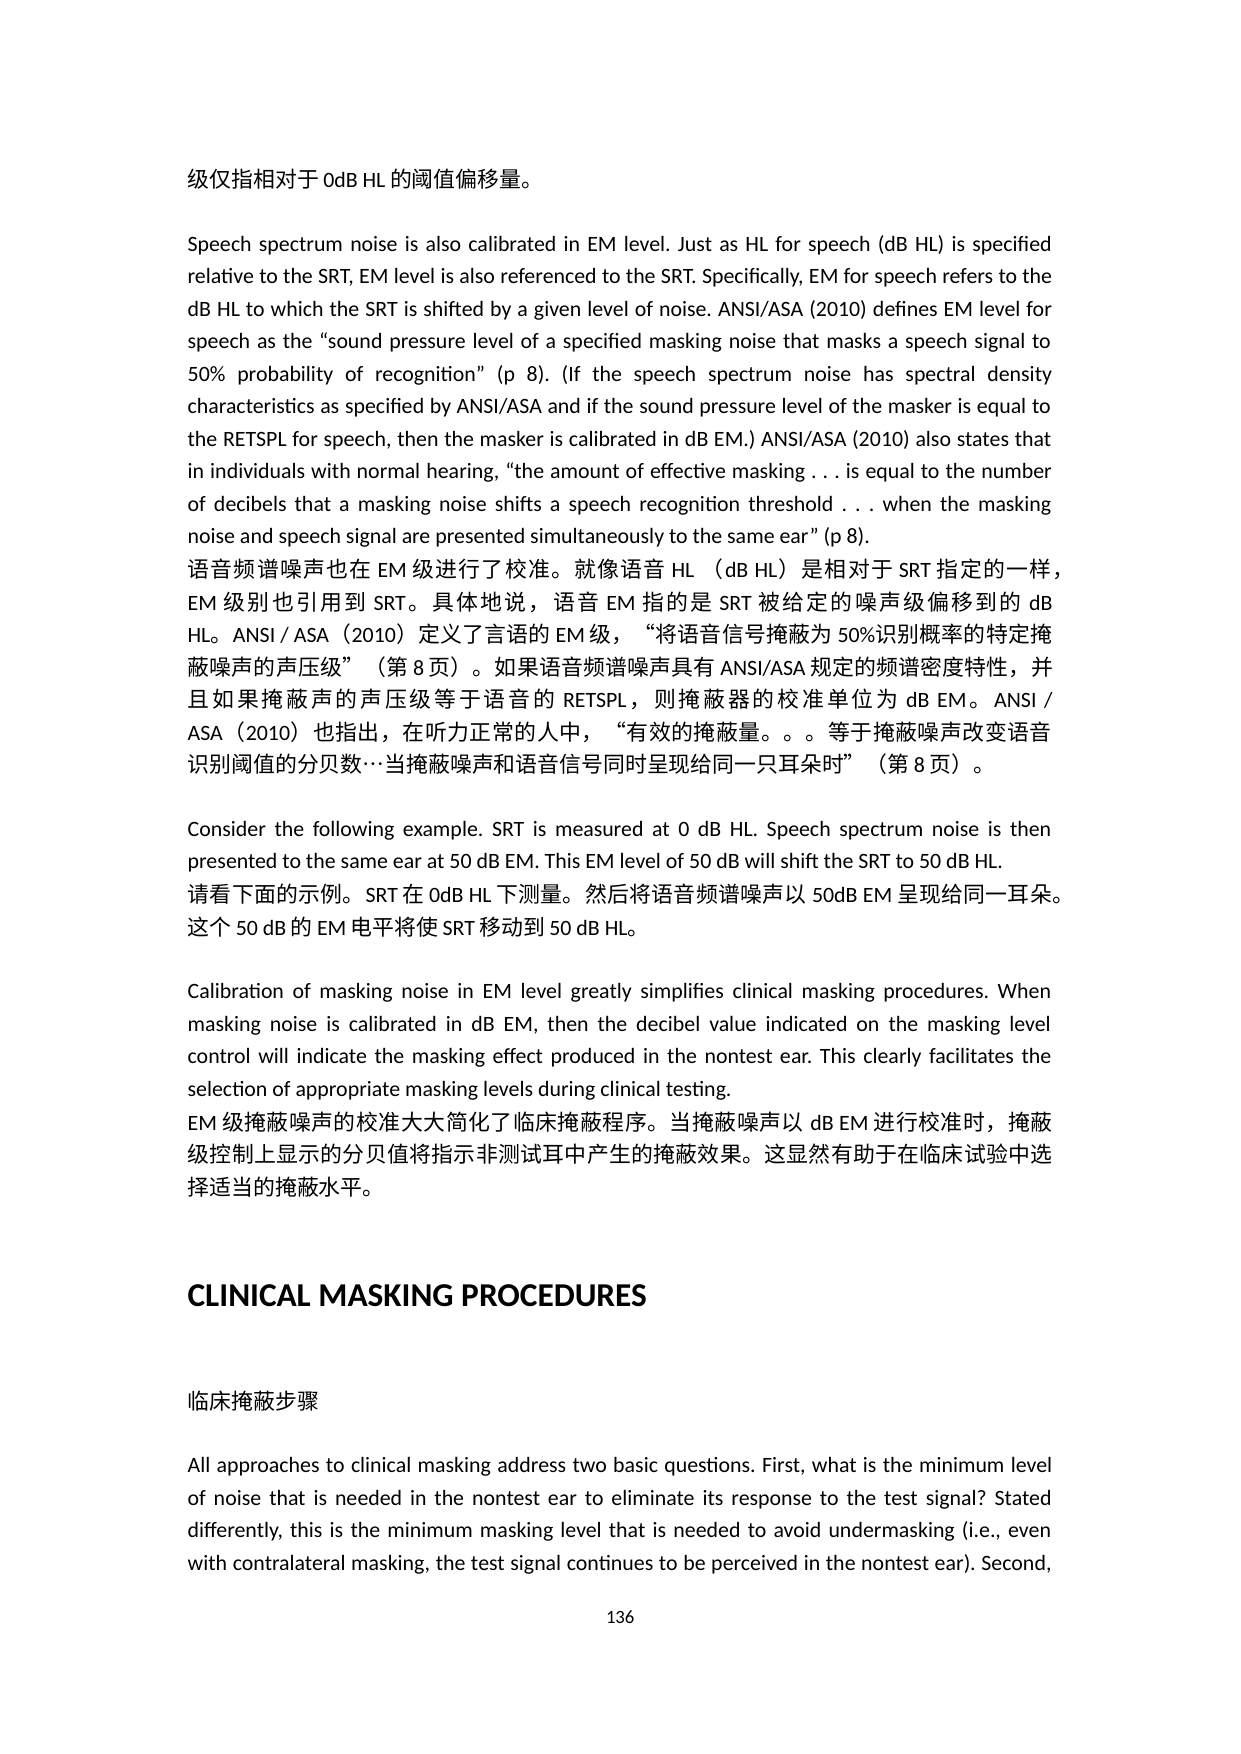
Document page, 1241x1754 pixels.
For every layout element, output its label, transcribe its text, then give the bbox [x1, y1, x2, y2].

subtitle CLINICAL MASKING PROCEDURES [187, 1262, 1053, 1327]
text Calibration of masking noise in EM level greatly simpliﬁes clinical masking procedures. When masking noise is calibrated in dB EM, then the decibel value indicated on the masking level control will indicate the masking effect produced in the nontest ear. This clearly facilitates the selection of appropriate masking levels during clinical testing. [187, 974, 1053, 1104]
text Speech spectrum noise is also calibrated in EM level. Just as HL for speech (dB HL) is speciﬁed relative to the SRT, EM level is also referenced to the SRT. Speciﬁcally, EM for speech refers to the dB HL to which the SRT is shifted by a given level of noise. ANSI/ASA (2010) deﬁnes EM level for speech as the “sound pressure level of a speciﬁed masking noise that masks a speech signal to 50% probability of recognition” (p 8). (If the speech spectrum noise has spectral density characteristics as speciﬁed by ANSI/ASA and if the sound pressure level of the masker is equal to the RETSPL for speech, then the masker is calibrated in dB EM.) ANSI/ASA (2010) also states that in individuals with normal hearing, “the amount of effective masking . . . is equal to the number of decibels that a masking noise shifts a speech recognition threshold . . . when the masking noise and speech signal are presented simultaneously to the same ear” (p 8). [187, 227, 1053, 552]
text 临床掩蔽步骤 [187, 1383, 1053, 1416]
text 请看下面的示例。SRT在0dB HL下测量。然后将语音频谱噪声以50dB EM呈现给同一耳朵。这个50 dB的EM电平将使SRT移动到50 dB HL。 [187, 877, 1053, 942]
text Consider the following example. SRT is measured at 0 dB HL. Speech spectrum noise is then presented to the same ear at 50 dB EM. This EM level of 50 dB will shift the SRT to 50 dB HL. [187, 812, 1053, 877]
text 语音频谱噪声也在EM级进行了校准。就像语音HL （dB HL）是相对于SRT指定的一样，EM级别也引用到SRT。具体地说，语音EM指的是SRT被给定的噪声级偏移到的dB HL。ANSI / ASA（2010）定义了言语的EM级，“将语音信号掩蔽为50%识别概率的特定掩蔽噪声的声压级”（第8页）。如果语音频谱噪声具有ANSI/ASA规定的频谱密度特性，并且如果掩蔽声的声压级等于语音的RETSPL，则掩蔽器的校准单位为dB EM。ANSI / ASA（2010）也指出，在听力正常的人中，“有效的掩蔽量。。。等于掩蔽噪声改变语音识别阈值的分贝数…当掩蔽噪声和语音信号同时呈现给同一只耳朵时”（第8页）。 [187, 552, 1053, 779]
text EM级掩蔽噪声的校准大大简化了临床掩蔽程序。当掩蔽噪声以dB EM进行校准时，掩蔽级控制上显示的分贝值将指示非测试耳中产生的掩蔽效果。这显然有助于在临床试验中选择适当的掩蔽水平。 [187, 1104, 1053, 1202]
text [187, 162, 1053, 194]
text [187, 1448, 1053, 1578]
